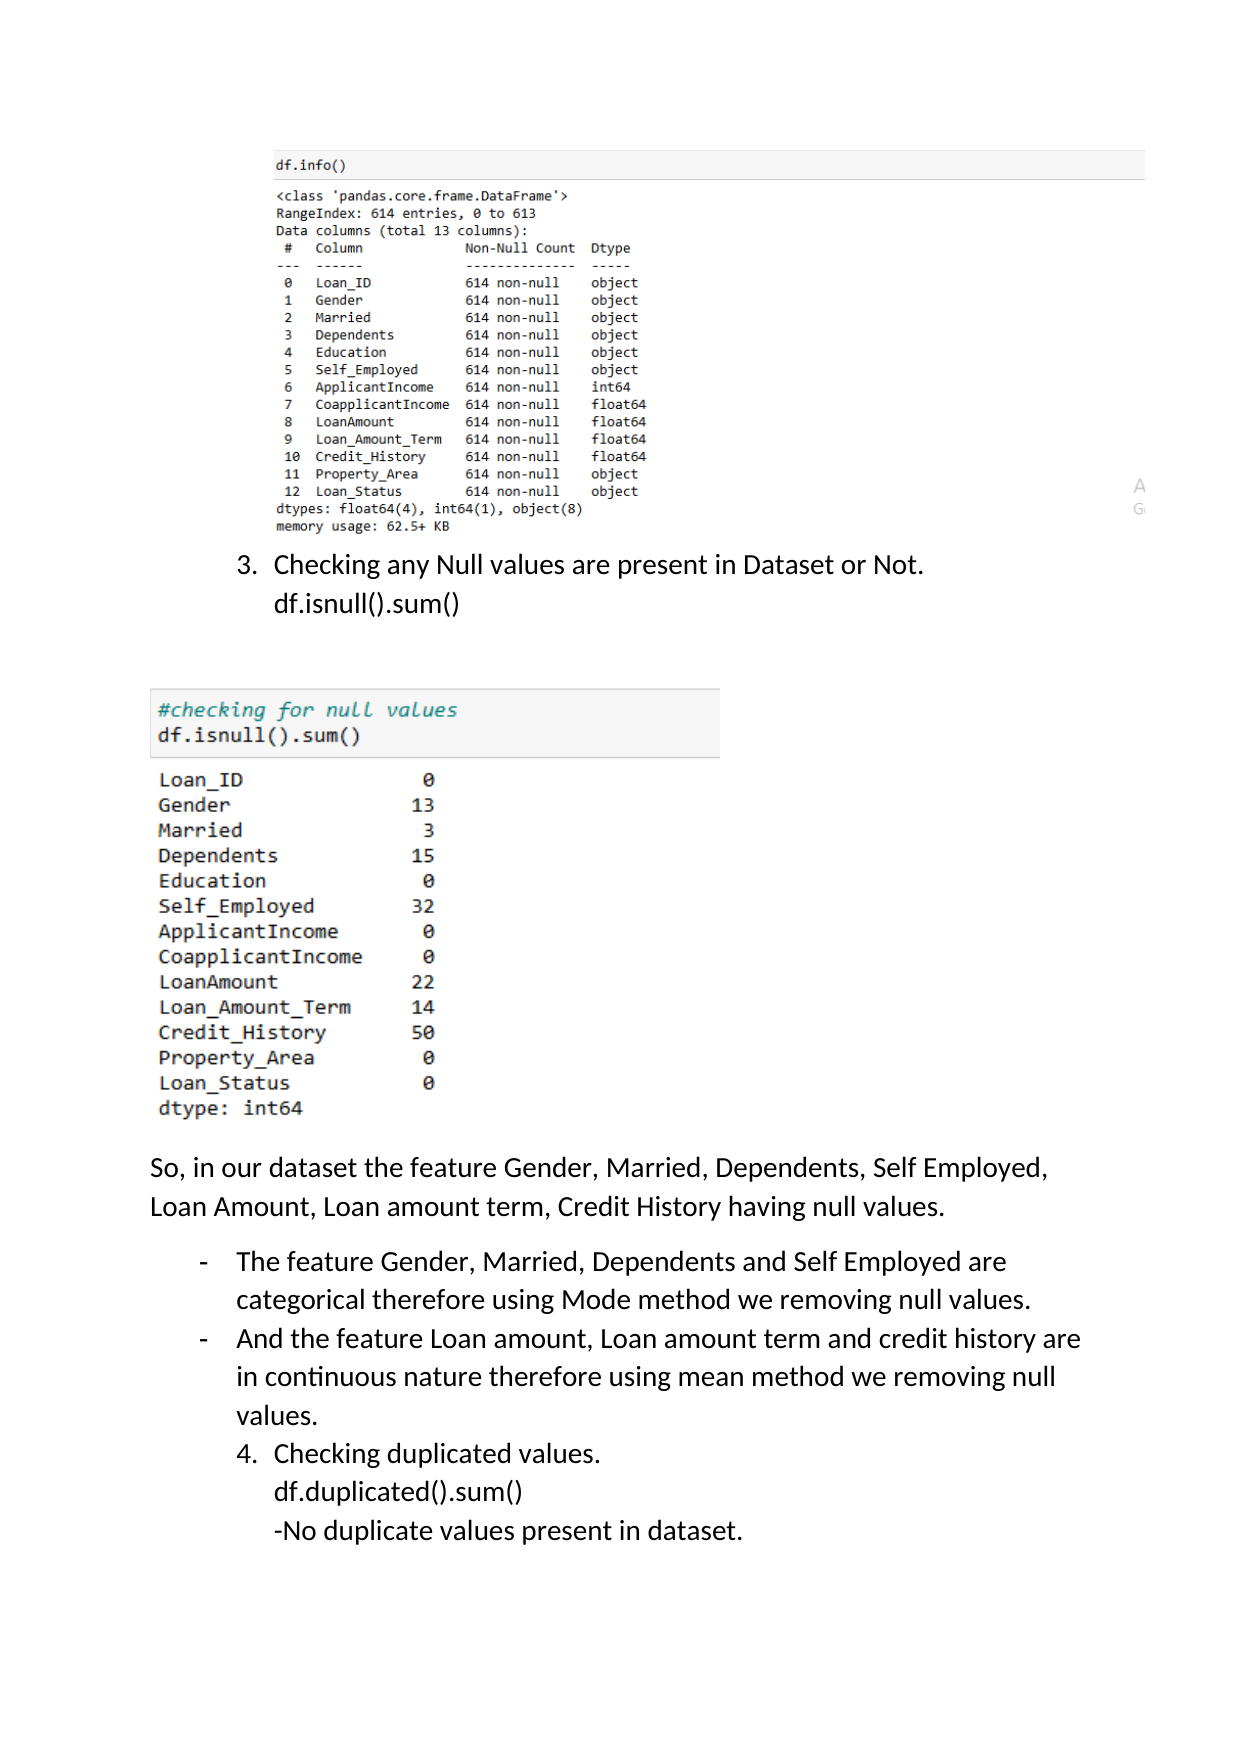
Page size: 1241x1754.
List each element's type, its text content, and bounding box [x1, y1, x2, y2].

text So, in our dataset the feature Gender, Married, Dependents, Self Employed, Loan Amount, Loan amount term, Credit History having null values. [150, 1149, 1090, 1223]
picture [273, 150, 1146, 545]
list And the feature Loan amount, Loan amount term and credit history are in continuous nature therefore using mean method we removing null values. [198, 1320, 1090, 1432]
list Checking any Null values are present in Dataset or Not. [236, 546, 1090, 582]
list df.duplicated().sum() [273, 1473, 1090, 1509]
list Checking duplicated values. [236, 1435, 1090, 1471]
list The feature Gender, Married, Dependents and Self Employed are categorical therefore using Mode method we removing null values. [198, 1243, 1090, 1317]
picture [150, 678, 721, 1130]
list -No duplicate values present in dataset. [273, 1512, 1090, 1548]
list df.isnull().sum() [273, 585, 1090, 620]
